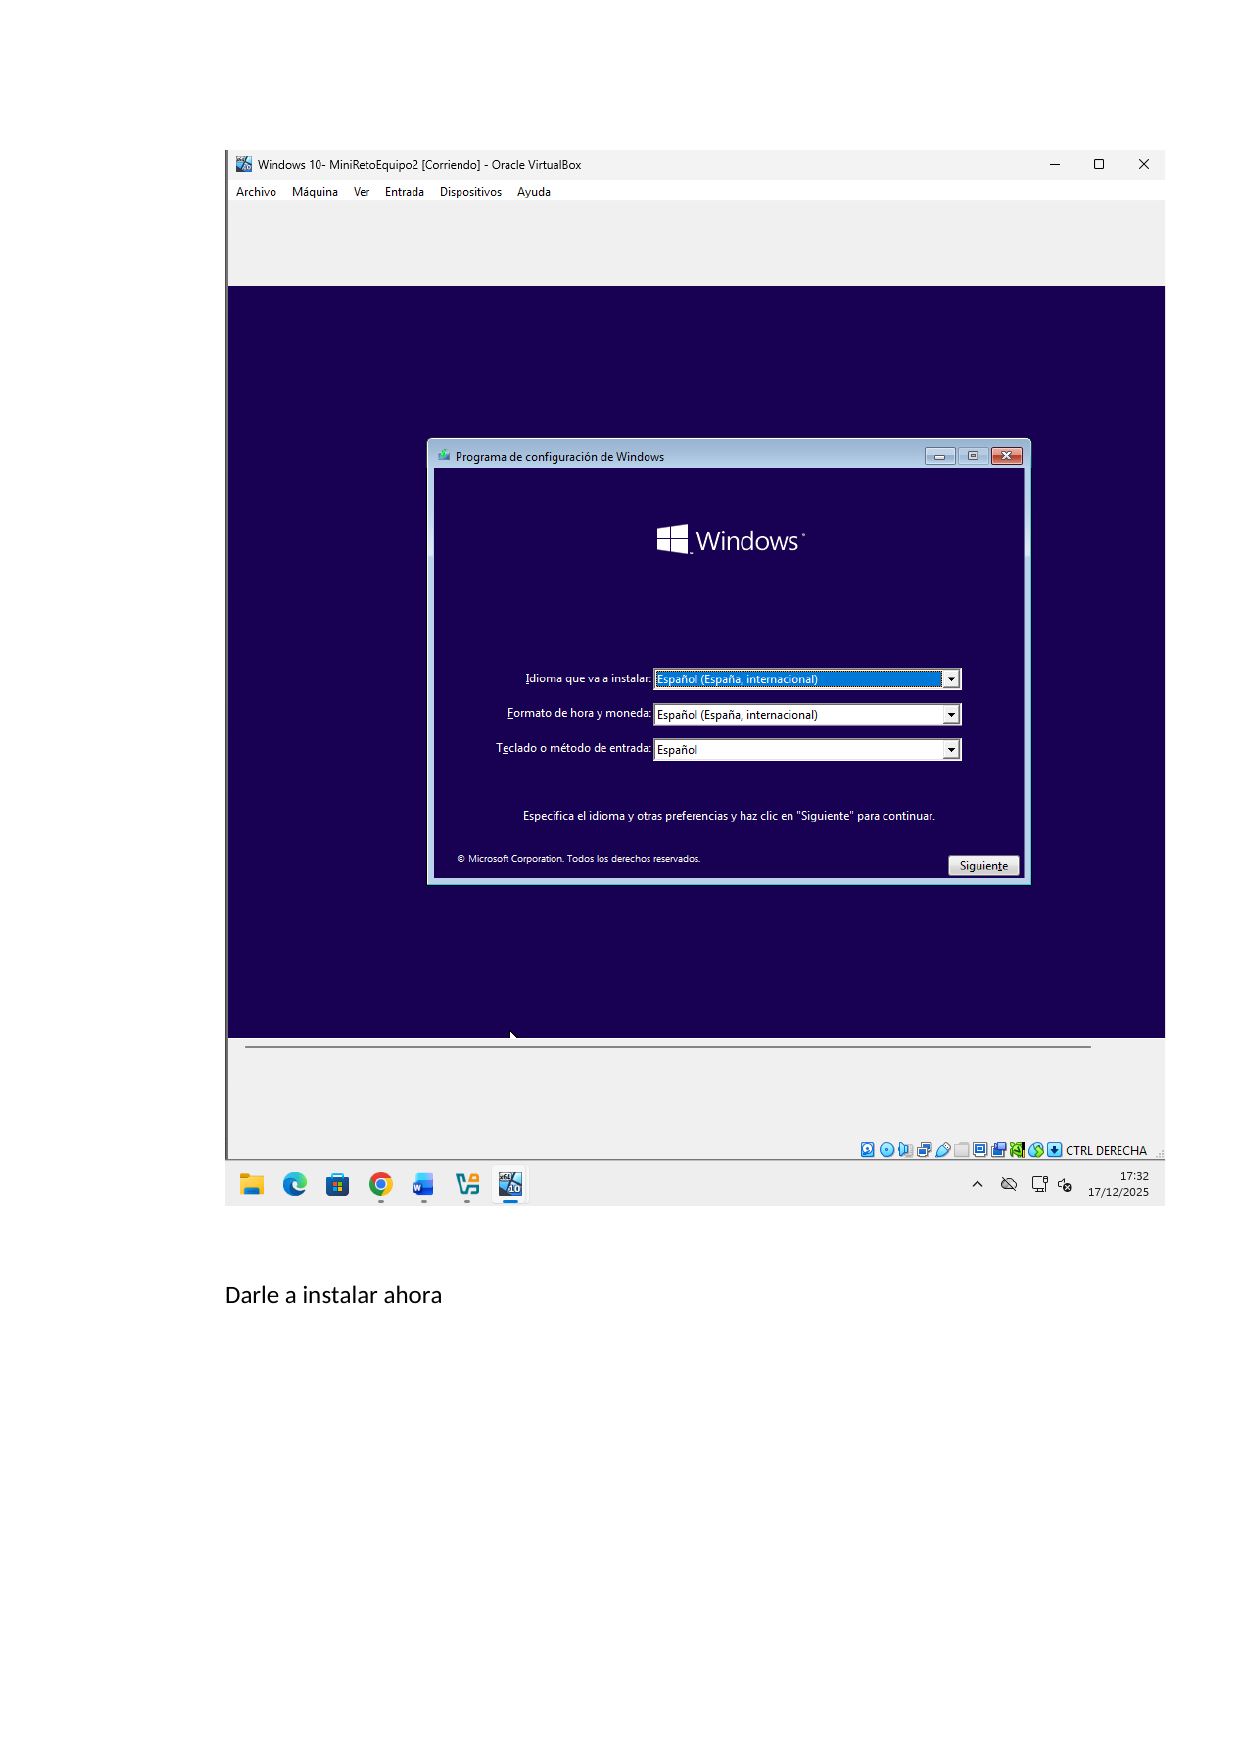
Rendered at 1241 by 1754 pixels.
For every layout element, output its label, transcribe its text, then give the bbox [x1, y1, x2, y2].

text Darle a instalar ahora [225, 1279, 1090, 1309]
picture [225, 150, 1166, 1206]
